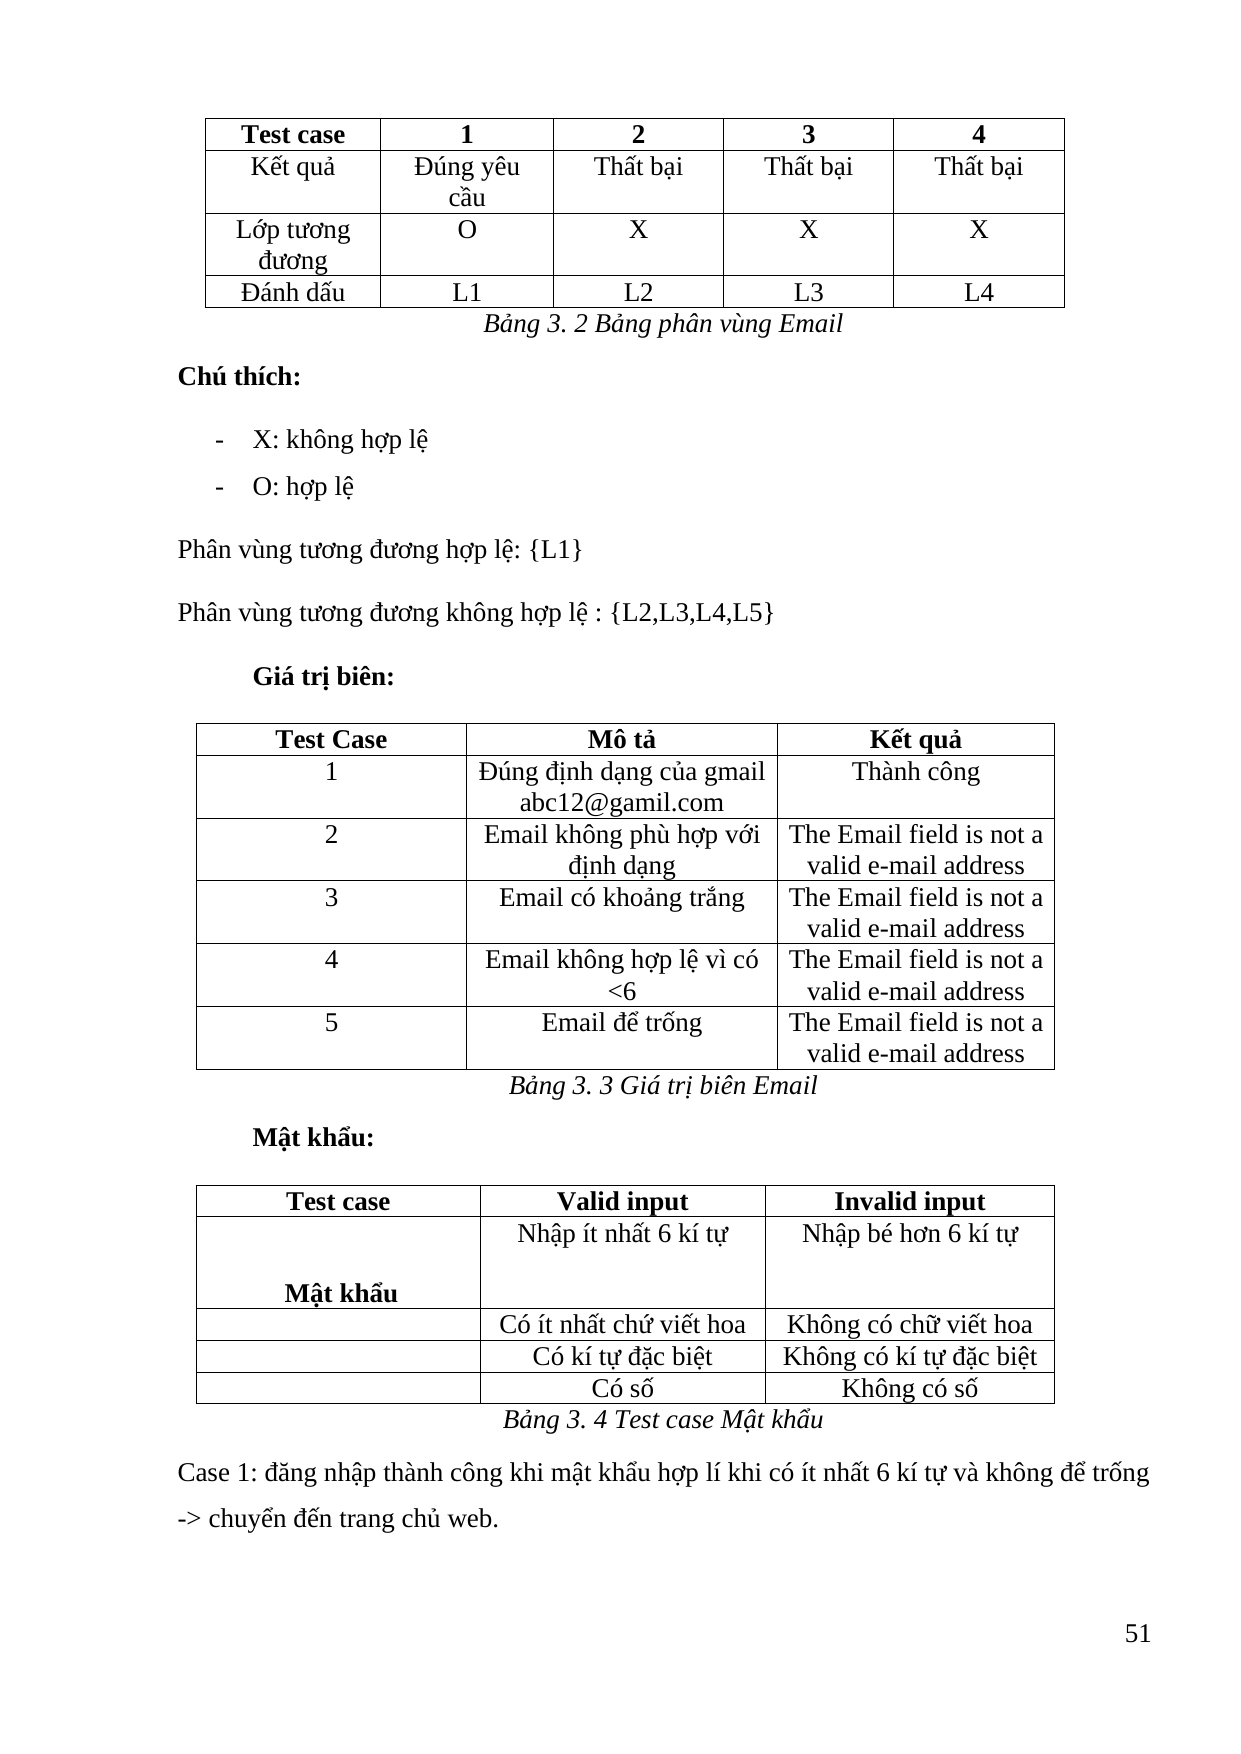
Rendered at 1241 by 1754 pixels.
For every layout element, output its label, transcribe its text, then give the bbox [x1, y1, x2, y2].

table_cell Có ít nhất chứ viết hoa [481, 1309, 765, 1340]
table_cell Email không hợp lệ vì có <6 [467, 944, 777, 1006]
table_cell Đúng định dạng của gmail abc12@gamil.com [467, 756, 777, 817]
table_cell X [894, 214, 1064, 275]
table_cell 5 [197, 1007, 466, 1069]
table_header Test Case [197, 724, 466, 754]
table_cell Thất bại [554, 151, 723, 213]
table_cell Đúng yêu cầu [381, 151, 553, 213]
table_cell Email để trống [467, 1007, 777, 1069]
table_cell X [554, 214, 723, 275]
table_header Valid input [481, 1186, 765, 1216]
table_cell Lớp tương đương [206, 214, 380, 275]
table_cell 3 [197, 881, 466, 943]
text Phân vùng tương đương hợp lệ: {L1} [177, 533, 1152, 564]
table_header 3 [724, 119, 893, 150]
table_cell Email có khoảng trắng [467, 881, 777, 943]
table_cell The Email field is not a valid e-mail address [778, 1007, 1054, 1069]
table_header Invalid input [766, 1186, 1054, 1216]
table_cell L1 [381, 276, 553, 307]
text Bảng 3. 4 Test case Mật khẩu [177, 1404, 1152, 1435]
table_cell The Email field is not a valid e-mail address [778, 881, 1054, 943]
table_header Test case [197, 1186, 480, 1216]
table_cell [197, 1309, 480, 1340]
table_header 2 [554, 119, 723, 150]
table_cell Email không phù hợp với định dạng [467, 819, 777, 880]
table_cell Thất bại [724, 151, 893, 213]
table_cell Không có kí tự đặc biệt [766, 1341, 1054, 1371]
table_cell Nhập ít nhất 6 kí tự [481, 1217, 765, 1308]
table_cell Có số [481, 1373, 765, 1403]
table_cell Có kí tự đặc biệt [481, 1341, 765, 1371]
table_cell Thành công [778, 756, 1054, 817]
table_cell The Email field is not a valid e-mail address [778, 944, 1054, 1006]
table_cell Đánh dấu [206, 276, 380, 307]
table_cell Thất bại [894, 151, 1064, 213]
list X: không hợp lệ [215, 423, 1152, 454]
text Chú thích: [177, 359, 1152, 391]
table_cell [197, 1373, 480, 1403]
table_cell O [381, 214, 553, 275]
table_header Kết quả [778, 724, 1054, 754]
table_cell Kết quả [206, 151, 380, 213]
table_cell Nhập bé hơn 6 kí tự [766, 1217, 1054, 1308]
text Mật khẩu: [177, 1121, 1152, 1152]
table_header 1 [381, 119, 553, 150]
table_cell 1 [197, 756, 466, 817]
table_header Mô tả [467, 724, 777, 754]
table_header Test case [206, 119, 380, 150]
list O: hợp lệ [215, 469, 1152, 501]
table_cell [197, 1341, 480, 1371]
table_cell Mật khẩu [197, 1217, 480, 1308]
table_cell 2 [197, 819, 466, 880]
table_header 4 [894, 119, 1064, 150]
table_cell X [724, 214, 893, 275]
table_cell Không có chữ viết hoa [766, 1309, 1054, 1340]
text Bảng 3. 3 Giá trị biên Email [177, 1069, 1152, 1100]
text Phân vùng tương đương không hợp lệ : {L2,L3,L4,L5} [177, 596, 1152, 627]
table_cell L3 [724, 276, 893, 307]
text Bảng 3. 2 Bảng phân vùng Email [177, 308, 1152, 339]
table_cell L2 [554, 276, 723, 307]
table_cell Không có số [766, 1373, 1054, 1403]
table_cell 4 [197, 944, 466, 1006]
text Giá trị biên: [177, 659, 1152, 691]
table_cell L4 [894, 276, 1064, 307]
table_cell The Email field is not a valid e-mail address [778, 819, 1054, 880]
text Case 1: đăng nhập thành công khi mật khẩu hợp lí khi có ít nhất 6 kí tự và không để trống -> chuyển đến trang chủ web. [177, 1456, 1152, 1533]
